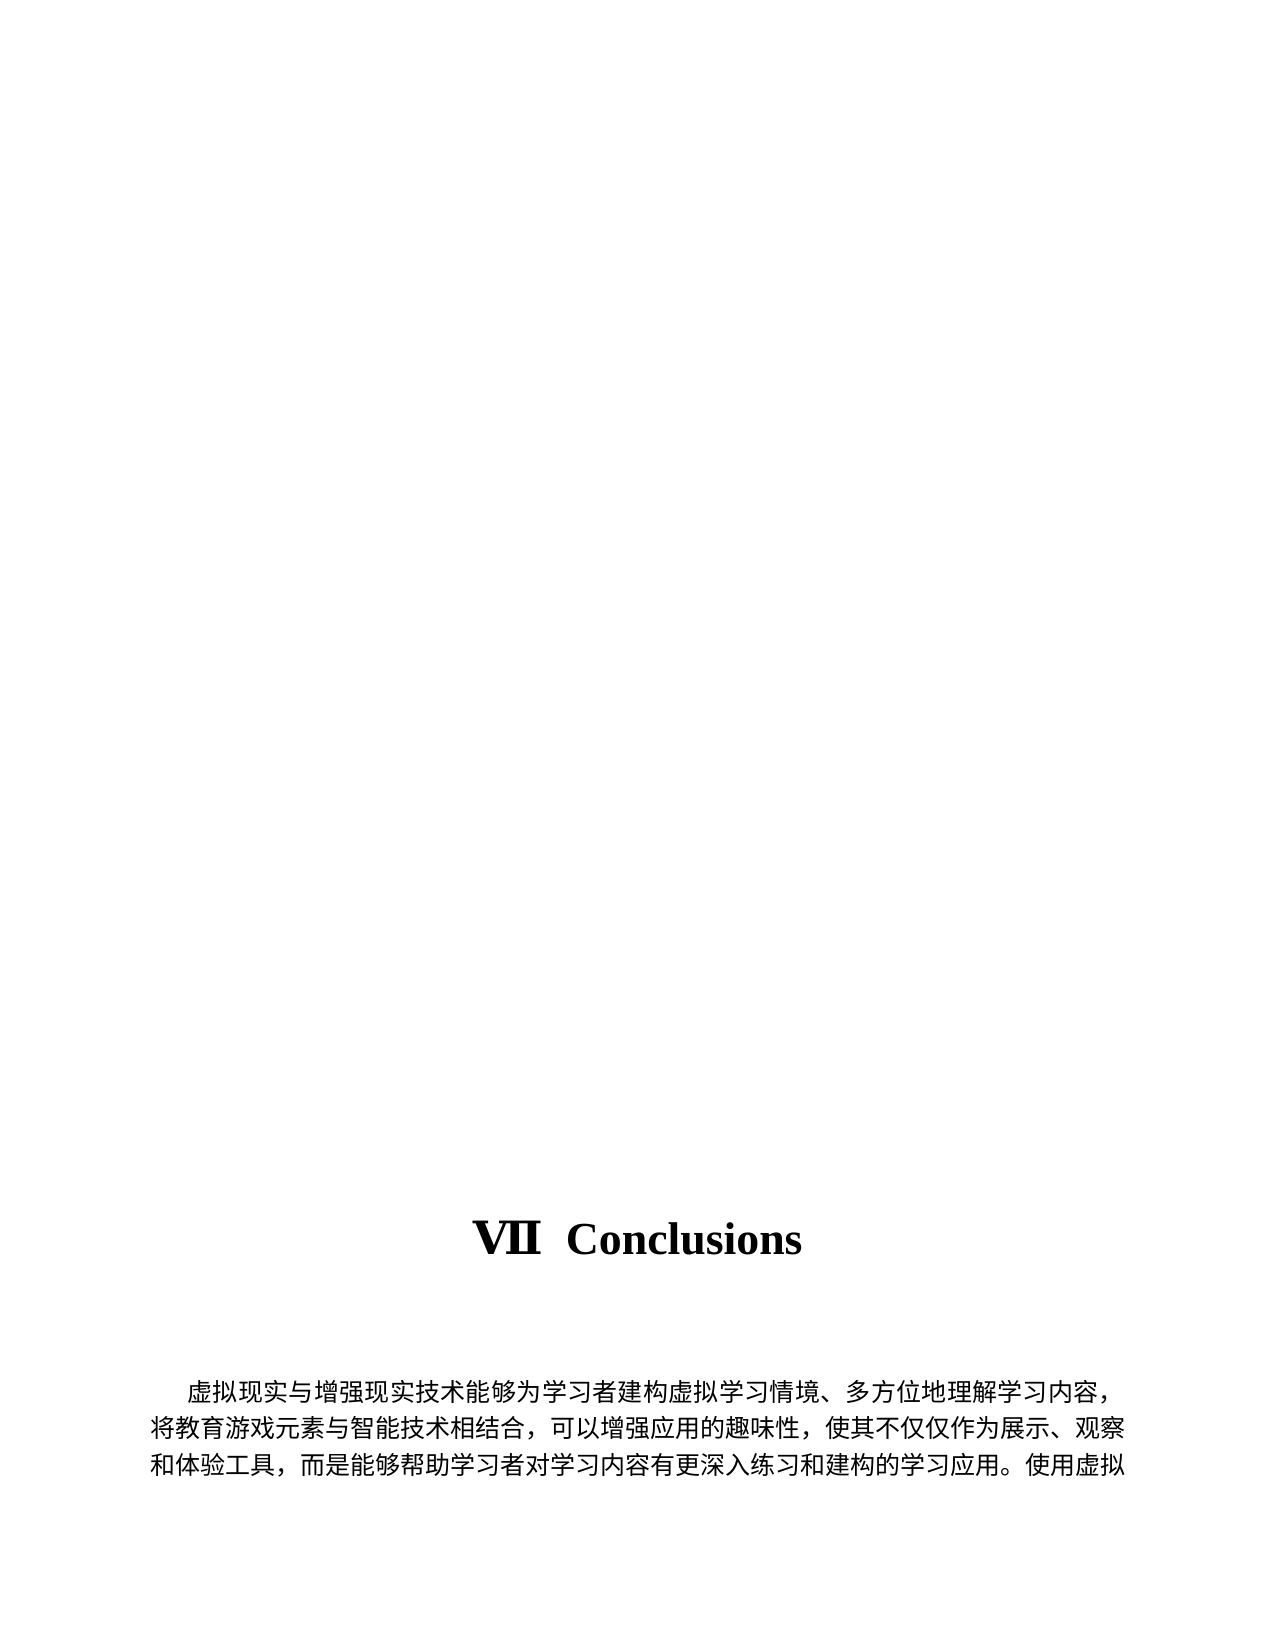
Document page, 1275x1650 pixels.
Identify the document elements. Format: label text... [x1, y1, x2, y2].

text Ⅶ Conclusions [150, 1211, 1125, 1264]
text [150, 1373, 1125, 1481]
